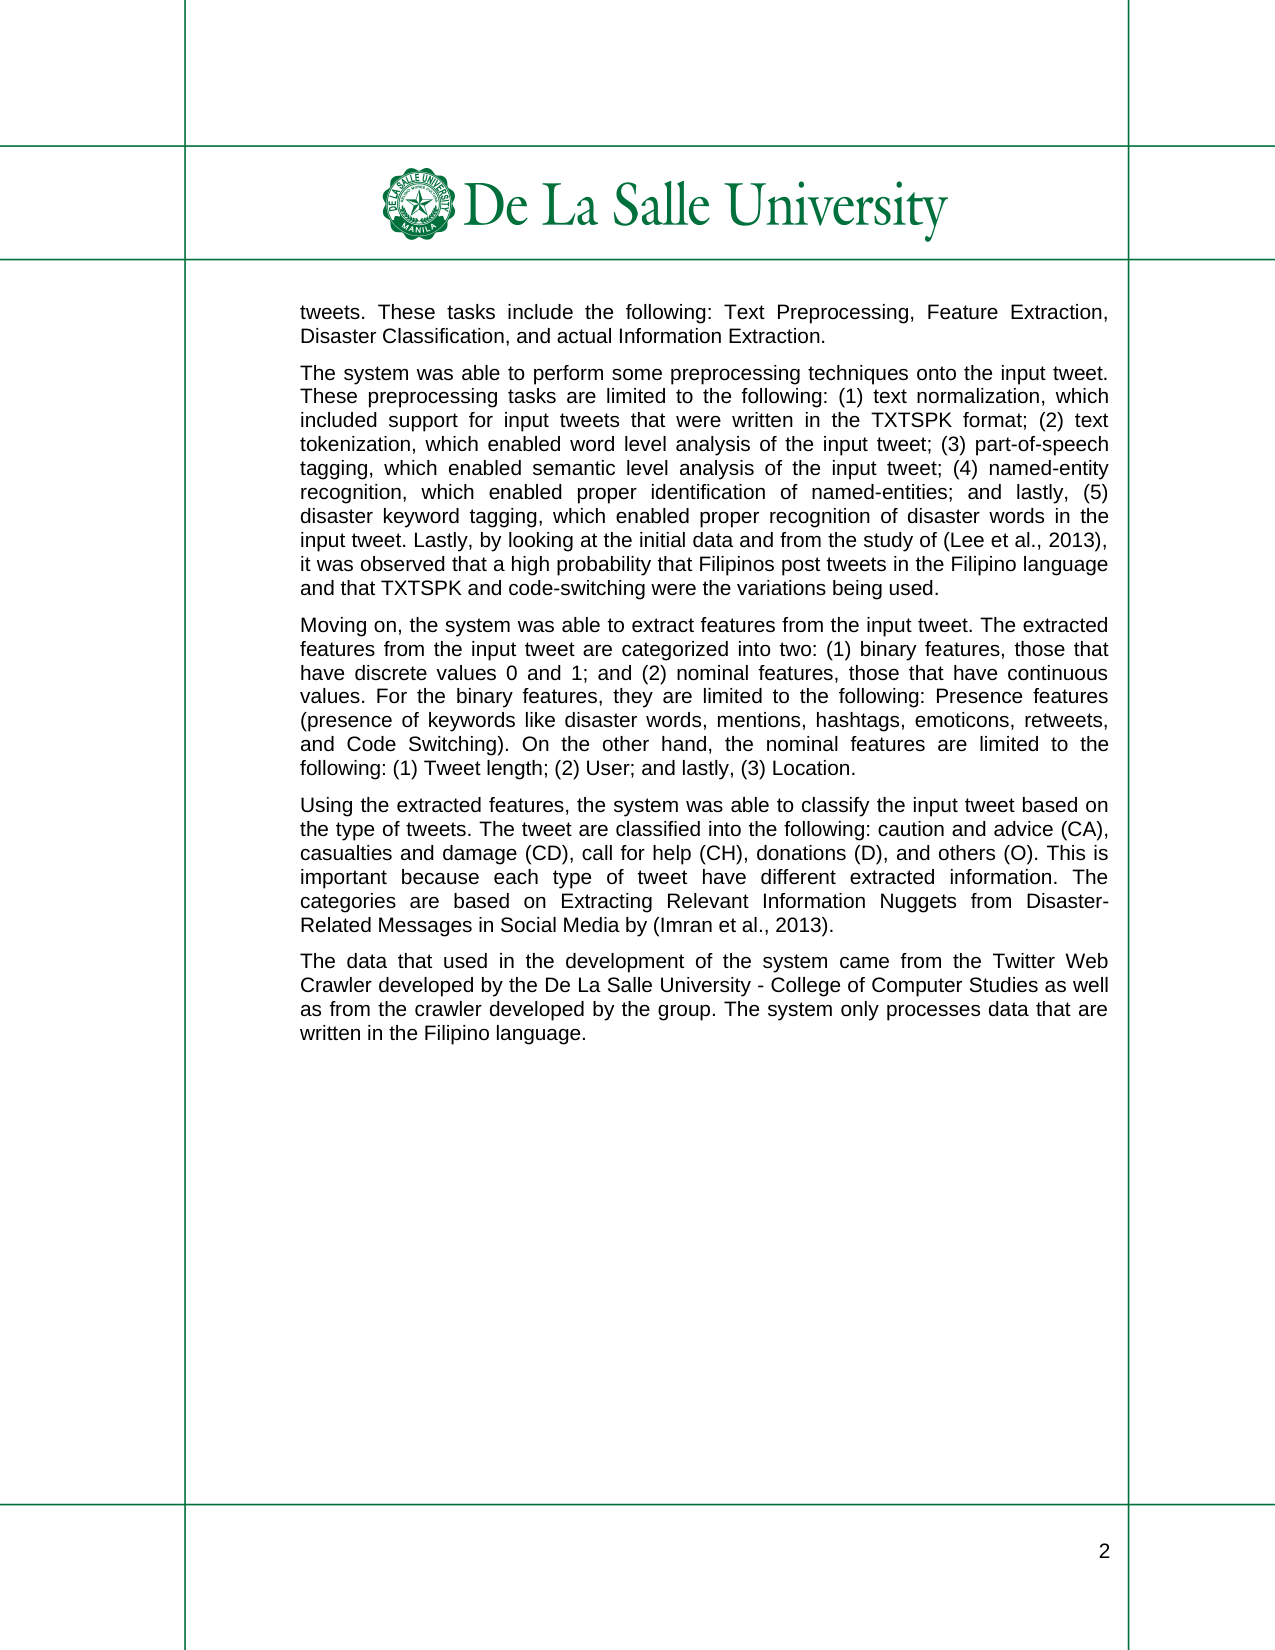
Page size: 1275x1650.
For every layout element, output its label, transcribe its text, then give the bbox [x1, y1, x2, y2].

text The system was able to perform some preprocessing techniques onto the input tweet. These preprocessing tasks are limited to the following: (1) text normalization, which included support for input tweets that were written in the TXTSPK format; (2) text tokenization, which enabled word level analysis of the input tweet; (3) part-of-speech tagging, which enabled semantic level analysis of the input tweet; (4) named-entity recognition, which enabled proper identification of named-entities; and lastly, (5) disaster keyword tagging, which enabled proper recognition of disaster words in the input tweet. Lastly, by looking at the initial data and from the study of (Lee et al., 2013), it was observed that a high probability that Filipinos post tweets in the Filipino language and that TXTSPK and code-switching were the variations being used. [300, 360, 1110, 600]
text Using the extracted features, the system was able to classify the input tweet based on the type of tweets. The tweet are classified into the following: caution and advice (CA), casualties and damage (CD), call for help (CH), donations (D), and others (O). This is important because each type of tweet have different extracted information. The categories are based on Extracting Relevant Information Nuggets from Disaster-Related Messages in Social Media by (Imran et al., 2013). [300, 793, 1110, 936]
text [300, 300, 1110, 348]
picture [0, 0, 1275, 1650]
text The data that used in the development of the system came from the Twitter Web Crawler developed by the De La Salle University - College of Computer Studies as well as from the crawler developed by the group. The system only processes data that are written in the Filipino language. [300, 949, 1110, 1045]
text Moving on, the system was able to extract features from the input tweet. The extracted features from the input tweet are categorized into two: (1) binary features, those that have discrete values 0 and 1; and (2) nominal features, those that have continuous values. For the binary features, they are limited to the following: Presence features (presence of keywords like disaster words, mentions, hashtags, emoticons, retweets, and Code Switching). On the other hand, the nominal features are limited to the following: (1) Tweet length; (2) User; and lastly, (3) Location. [300, 612, 1110, 780]
